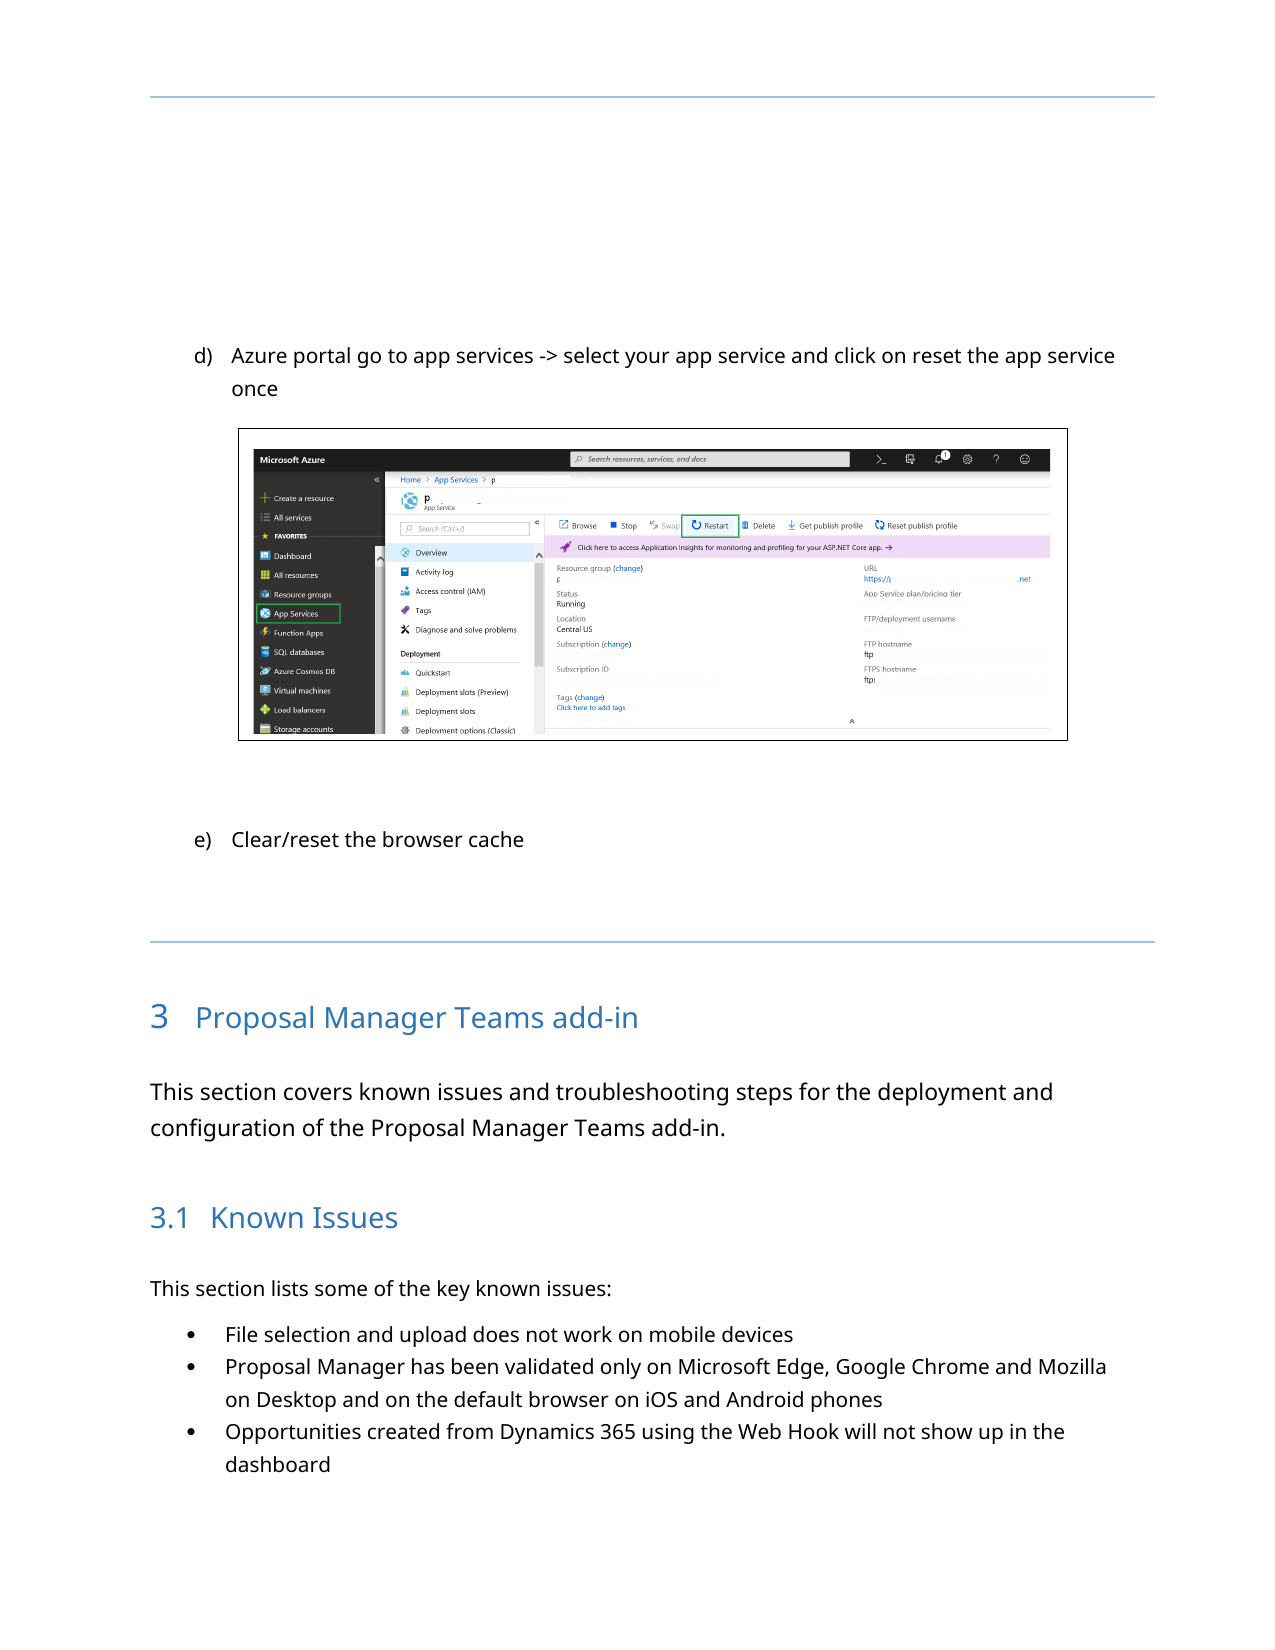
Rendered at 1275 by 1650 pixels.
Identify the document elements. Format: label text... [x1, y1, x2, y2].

subtitle Known Issues [150, 1197, 1125, 1237]
subtitle Proposal Manager Teams add-in [150, 993, 1125, 1038]
list Opportunities created from Dynamics 365 using the Web Hook will not show up in the dashboard [187, 1417, 1125, 1478]
list Proposal Manager has been validated only on Microsoft Edge, Google Chrome and Mozilla on Desktop and on the default browser on iOS and Android phones [187, 1352, 1125, 1413]
text This section covers known issues and troubleshooting steps for the deployment and configuration of the Proposal Manager Teams add-in. [150, 1076, 1125, 1143]
picture [253, 449, 1050, 734]
text This section lists some of the key known issues: [150, 1274, 1125, 1303]
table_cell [150, 98, 1155, 941]
list File selection and upload does not work on mobile devices [187, 1320, 1125, 1348]
